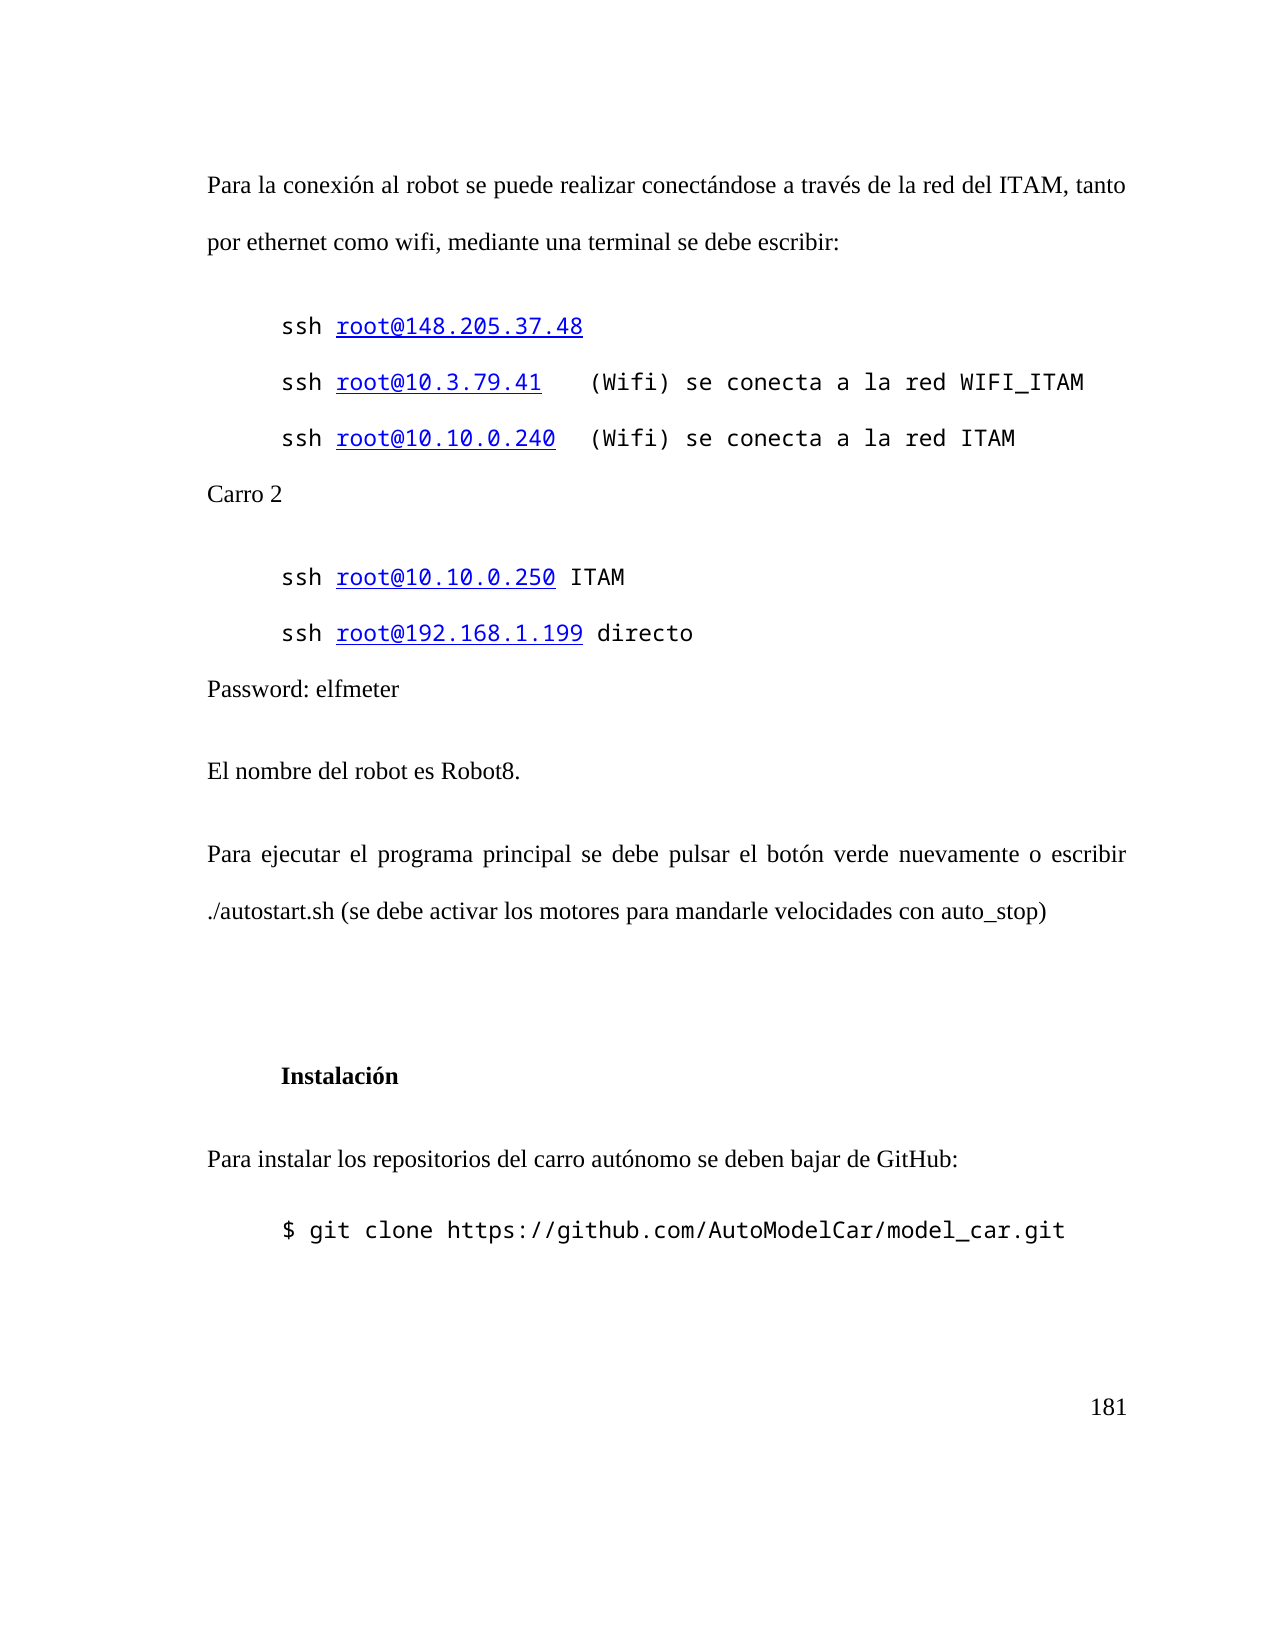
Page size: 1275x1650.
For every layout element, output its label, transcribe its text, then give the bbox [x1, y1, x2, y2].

text ssh root@10.3.79.41 (Wifi) se conecta a la red WIFI_ITAM [281, 366, 1127, 397]
text ssh root@148.205.37.48 [281, 310, 1127, 341]
text ssh root@192.168.1.199 directo [281, 617, 1127, 649]
text ssh root@10.10.0.250 ITAM [281, 561, 1127, 592]
text El nombre del robot es Robot8. [207, 756, 1127, 785]
text $ git clone https://github.com/AutoModelCar/model_car.git [207, 1214, 1127, 1245]
text Para ejecutar el programa principal se debe pulsar el botón verde nuevamente o escribir ./autostart.sh (se debe activar los motores para mandarle velocidades con auto_stop) [207, 839, 1127, 925]
text Password: elfmeter [207, 674, 1127, 702]
text Para la conexión al robot se puede realizar conectándose a través de la red del ITAM, tanto por ethernet como wifi, mediante una terminal se debe escribir: [207, 170, 1127, 256]
text Para instalar los repositorios del carro autónomo se deben bajar de GitHub: [207, 1144, 1127, 1172]
text Instalación [207, 1061, 1127, 1090]
text ssh root@10.10.0.240 (Wifi) se conecta a la red ITAM [281, 422, 1127, 454]
text Carro 2 [207, 479, 1127, 507]
